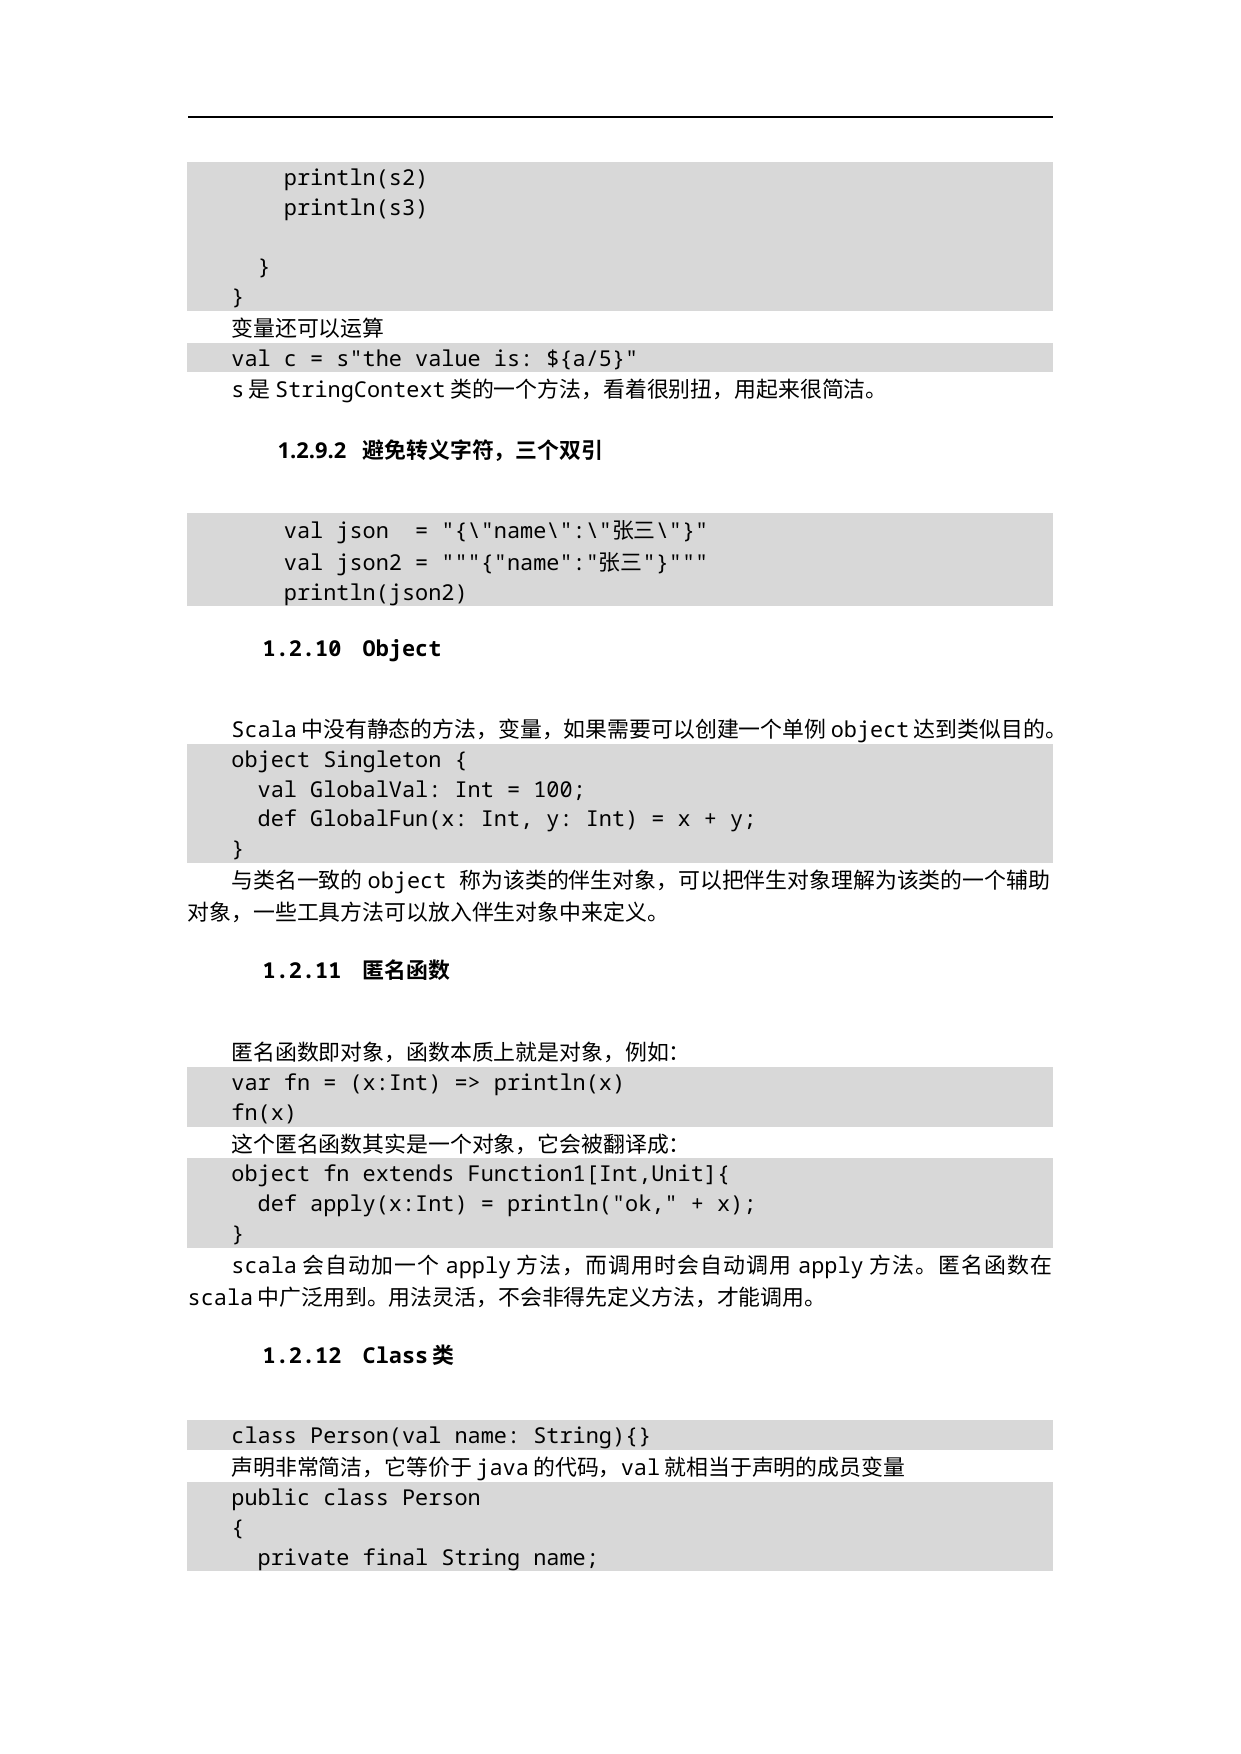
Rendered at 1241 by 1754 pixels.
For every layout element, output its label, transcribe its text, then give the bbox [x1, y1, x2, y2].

text } [187, 833, 1053, 863]
text println(s3) [187, 192, 1053, 222]
text 匿名函数即对象，函数本质上就是对象，例如： [187, 1035, 1053, 1067]
text 变量还可以运算 [187, 311, 1053, 343]
subtitle 匿名函数 [262, 953, 1031, 985]
text 这个匿名函数其实是一个对象，它会被翻译成： [187, 1127, 1053, 1158]
text object Singleton { [187, 744, 1053, 773]
text public class Person [187, 1482, 1053, 1512]
text println(json2) [187, 577, 1053, 606]
text def GlobalFun(x: Int, y: Int) = x + y; [187, 803, 1053, 833]
text scala会自动加一个apply方法，而调用时会自动调用apply方法。匿名函数在scala中广泛用到。用法灵活，不会非得先定义方法，才能调用。 [187, 1248, 1053, 1311]
subtitle Object [262, 633, 1031, 663]
text class Person(val name: String){} [187, 1420, 1053, 1450]
text } [187, 281, 1053, 311]
text } [187, 251, 1053, 281]
text val GlobalVal: Int = 100; [187, 773, 1053, 803]
text Scala中没有静态的方法，变量，如果需要可以创建一个单例object达到类似目的。 [187, 712, 1053, 744]
text val json2 = """{"name":"张三"}""" [187, 545, 1053, 577]
text println(s2) [187, 162, 1053, 192]
subtitle 避免转义字符，三个双引 [277, 433, 1053, 465]
text 声明非常简洁，它等价于java的代码，val就相当于声明的成员变量 [187, 1450, 1053, 1482]
text var fn = (x:Int) => println(x) [187, 1067, 1053, 1097]
text object fn extends Function1[Int,Unit]{ [187, 1158, 1053, 1188]
text s是StringContext类的一个方法，看着很别扭，用起来很简洁。 [187, 372, 1053, 404]
text { [187, 1512, 1053, 1541]
text val c = s"the value is: ${a/5}" [187, 343, 1053, 372]
subtitle Class类 [262, 1338, 1031, 1370]
text } [187, 1218, 1053, 1248]
text val json = "{\"name\":\"张三\"}" [187, 513, 1053, 545]
text 与类名一致的object 称为该类的伴生对象，可以把伴生对象理解为该类的一个辅助对象，一些工具方法可以放入伴生对象中来定义。 [187, 863, 1053, 926]
text fn(x) [187, 1097, 1053, 1127]
text private final String name; [187, 1541, 1053, 1571]
text def apply(x:Int) = println("ok," + x); [187, 1188, 1053, 1218]
